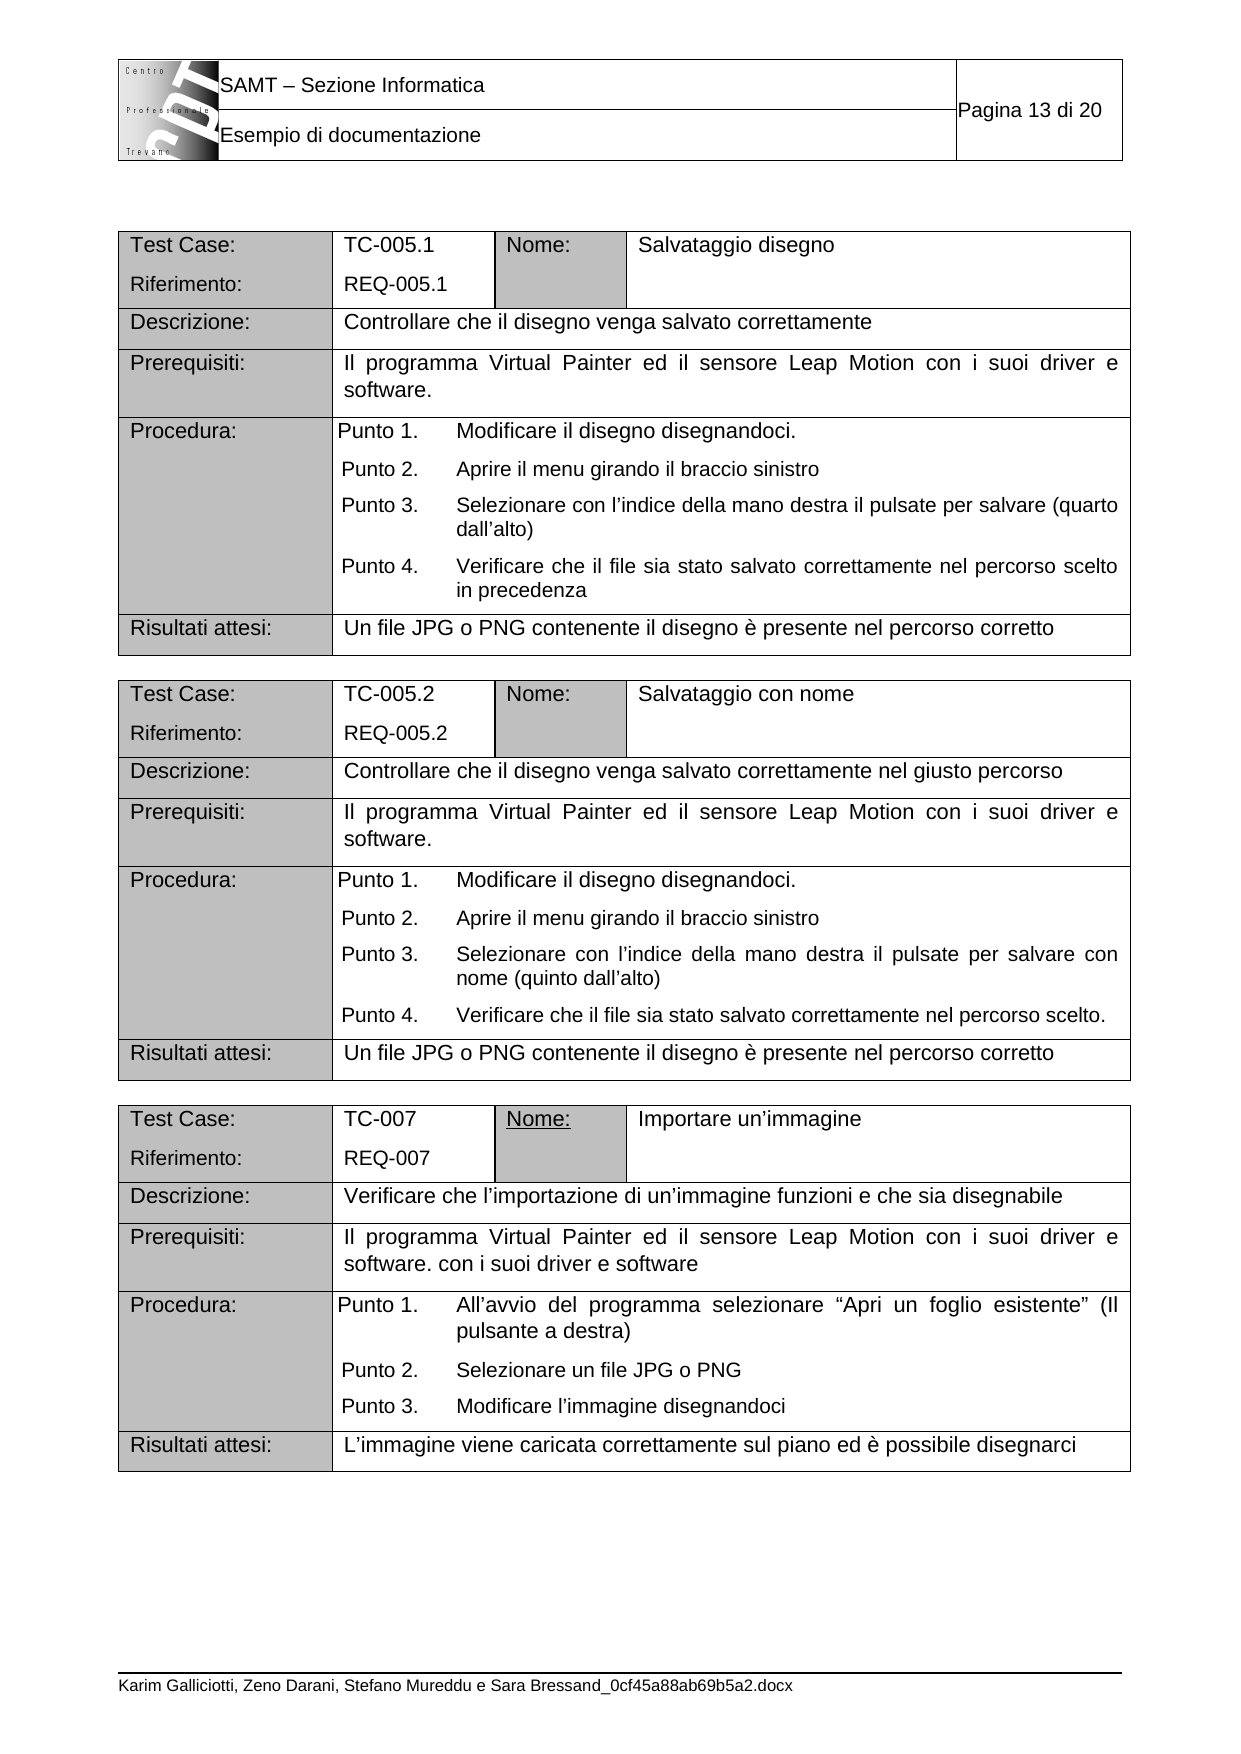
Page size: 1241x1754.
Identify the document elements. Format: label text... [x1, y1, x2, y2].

table_header TC-007 REQ-007 [333, 1106, 494, 1182]
table_cell Modificare il disegno disegnandoci. Aprire il menu girando il braccio sinistro Selezionare con l’indice della mano destra il pulsate per salvare (quarto dall’alto) Verificare che il file sia stato salvato correttamente nel percorso scelto in precedenza [333, 418, 1130, 614]
table_cell Un file JPG o PNG contenente il disegno è presente nel percorso corretto [333, 615, 1130, 655]
table_header Test Case: Riferimento: [119, 232, 332, 308]
table_cell Controllare che il disegno venga salvato correttamente nel giusto percorso [333, 758, 1130, 798]
table_header Importare un’immagine [627, 1106, 1130, 1182]
table_header Nome: [496, 232, 626, 308]
table_cell L’immagine viene caricata correttamente sul piano ed è possibile disegnarci [333, 1432, 1130, 1471]
table_header Nome: [496, 1106, 626, 1182]
table_cell Un file JPG o PNG contenente il disegno è presente nel percorso corretto [333, 1040, 1130, 1080]
table_cell Prerequisiti: [119, 350, 332, 417]
table_cell Il programma Virtual Painter ed il sensore Leap Motion con i suoi driver e software. [333, 350, 1130, 417]
table_header Test Case: Riferimento: [119, 1106, 332, 1182]
table_cell Descrizione: [119, 758, 332, 798]
table_cell Modificare il disegno disegnandoci. Aprire il menu girando il braccio sinistro Selezionare con l’indice della mano destra il pulsate per salvare con nome (quinto dall’alto) Verificare che il file sia stato salvato correttamente nel percorso scelto. [333, 867, 1130, 1039]
table_header TC-005.2 REQ-005.2 [333, 681, 494, 757]
table_cell Risultati attesi: [119, 615, 332, 655]
table_header Salvataggio con nome [627, 681, 1130, 757]
table_cell Il programma Virtual Painter ed il sensore Leap Motion con i suoi driver e software. con i suoi driver e software [333, 1224, 1130, 1291]
table_header Test Case: Riferimento: [119, 681, 332, 757]
table_cell Prerequisiti: [119, 799, 332, 866]
table_cell All’avvio del programma selezionare “Apri un foglio esistente” (Il pulsante a destra) Selezionare un file JPG o PNG Modificare l’immagine disegnandoci [333, 1292, 1130, 1431]
table_cell Controllare che il disegno venga salvato correttamente [333, 309, 1130, 349]
table_cell Procedura: [119, 867, 332, 1039]
table_cell Risultati attesi: [119, 1432, 332, 1471]
table_header Nome: [496, 681, 626, 757]
table_cell Descrizione: [119, 1183, 332, 1223]
table_cell Risultati attesi: [119, 1040, 332, 1080]
table_cell Il programma Virtual Painter ed il sensore Leap Motion con i suoi driver e software. [333, 799, 1130, 866]
table_header TC-005.1 REQ-005.1 [333, 232, 494, 308]
table_cell Descrizione: [119, 309, 332, 349]
table_cell Procedura: [119, 1292, 332, 1431]
table_cell Prerequisiti: [119, 1224, 332, 1291]
table_cell Verificare che l’importazione di un’immagine funzioni e che sia disegnabile [333, 1183, 1130, 1223]
table_cell Procedura: [119, 418, 332, 614]
table_header Salvataggio disegno [627, 232, 1130, 308]
picture [118, 60, 219, 160]
